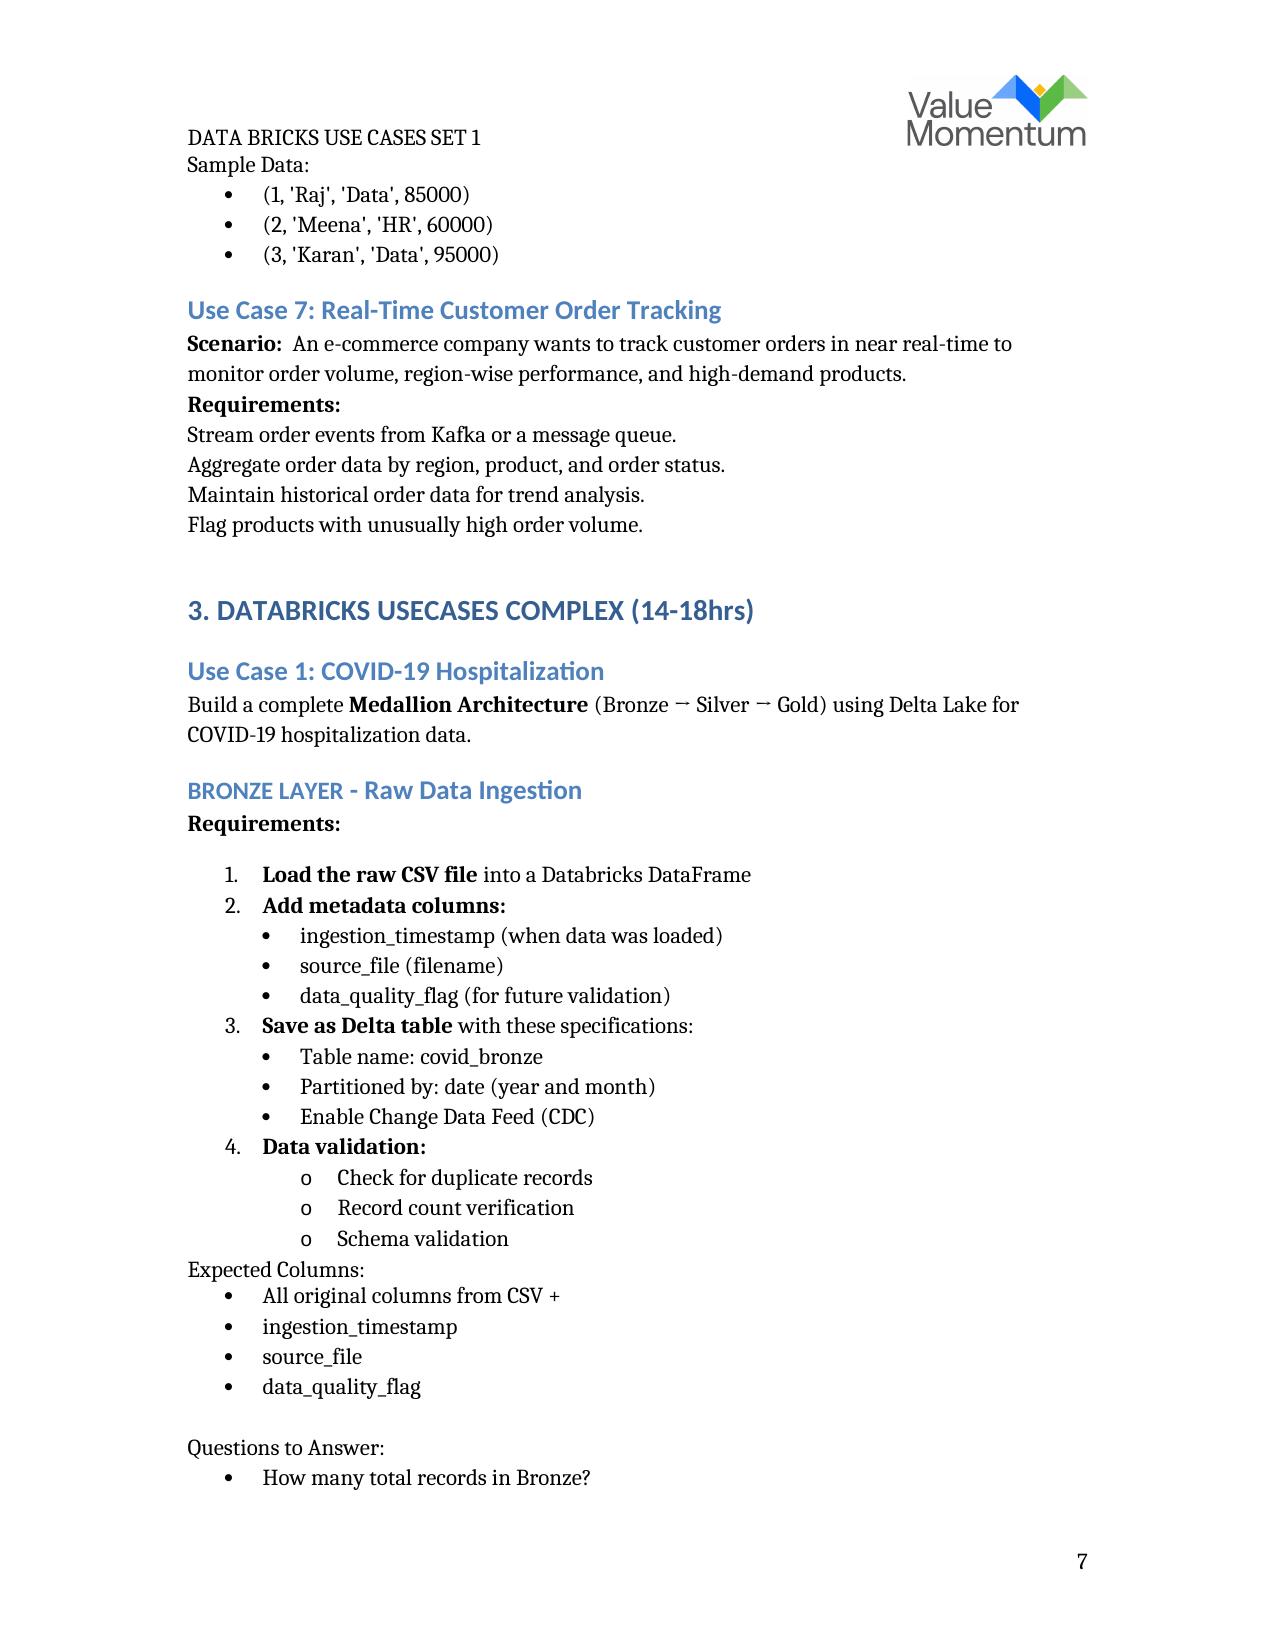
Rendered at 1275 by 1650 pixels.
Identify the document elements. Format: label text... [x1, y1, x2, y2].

text Flag products with unusually high order volume. [187, 512, 1087, 538]
list Enable Change Data Feed (CDC) [262, 1104, 1087, 1130]
list Record count verification [300, 1195, 1087, 1222]
text Aggregate order data by region, product, and order status. [187, 452, 1087, 478]
subtitle BRONZE LAYER - Raw Data Ingestion [187, 773, 1087, 806]
list All original columns from CSV + [225, 1283, 1087, 1309]
list (1, 'Raj', 'Data', 85000) [225, 182, 1087, 208]
text Questions to Answer: [187, 1434, 1087, 1461]
list Add metadata columns: [225, 892, 1087, 919]
list Load the raw CSV file into a Databricks DataFrame [225, 862, 1087, 889]
list ingestion_timestamp (when data was loaded) [262, 923, 1087, 949]
text Sample Data: [187, 151, 1087, 178]
text Build a complete Medallion Architecture (Bronze → Silver → Gold) using Delta Lake for COVID-19 hospitalization data. [187, 692, 1087, 749]
text Maintain historical order data for trend analysis. [187, 482, 1087, 508]
picture [907, 75, 1088, 146]
text Requirements: [187, 811, 1087, 838]
list data_quality_flag (for future validation) [262, 983, 1087, 1009]
text Expected Columns: [187, 1257, 1087, 1283]
list Partitioned by: date (year and month) [262, 1074, 1087, 1100]
list How many total records in Bronze? [225, 1464, 1087, 1491]
list Data validation: [225, 1134, 1087, 1161]
list (2, 'Meena', 'HR', 60000) [225, 212, 1087, 238]
subtitle Use Case 1: COVID-19 Hospitalization [187, 654, 1087, 687]
list Schema validation [300, 1226, 1087, 1253]
text Requirements: [187, 391, 1087, 418]
text Scenario: An e-commerce company wants to track customer orders in near real-time to monitor order volume, region-wise performance, and high-demand products. [187, 331, 1087, 387]
list source_file [225, 1344, 1087, 1370]
list (3, 'Karan', 'Data', 95000) [225, 242, 1087, 268]
list data_quality_flag [225, 1374, 1087, 1400]
subtitle 3. DATABRICKS USECASES COMPLEX (14-18hrs) [187, 592, 1087, 628]
text Stream order events from Kafka or a message queue. [187, 422, 1087, 448]
list source_file (filename) [262, 953, 1087, 979]
subtitle Use Case 7: Real-Time Customer Order Tracking [187, 293, 1087, 326]
list Table name: covid_bronze [262, 1043, 1087, 1070]
list ingestion_timestamp [225, 1313, 1087, 1340]
list Save as Delta table with these specifications: [225, 1013, 1087, 1040]
list Check for duplicate records [300, 1164, 1087, 1191]
